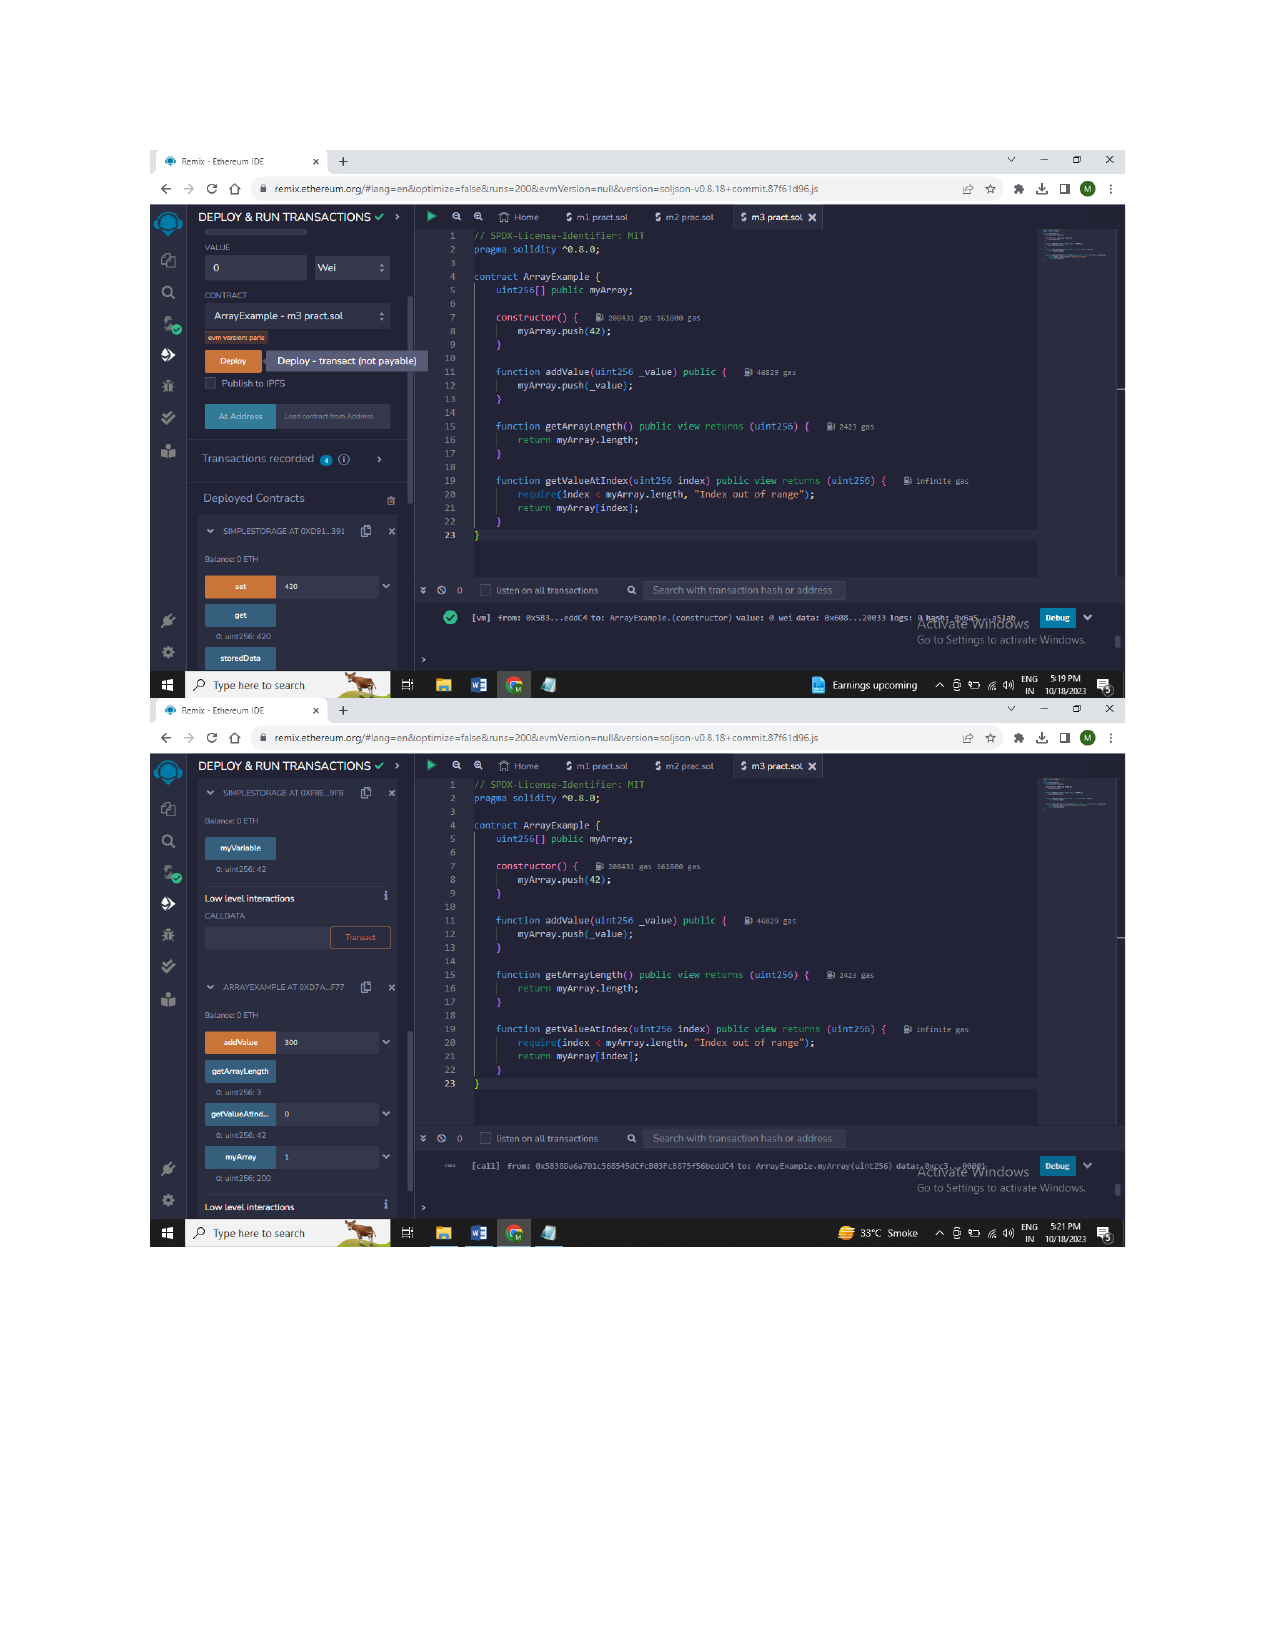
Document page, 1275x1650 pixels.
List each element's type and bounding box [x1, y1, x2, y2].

picture [150, 150, 1125, 1247]
